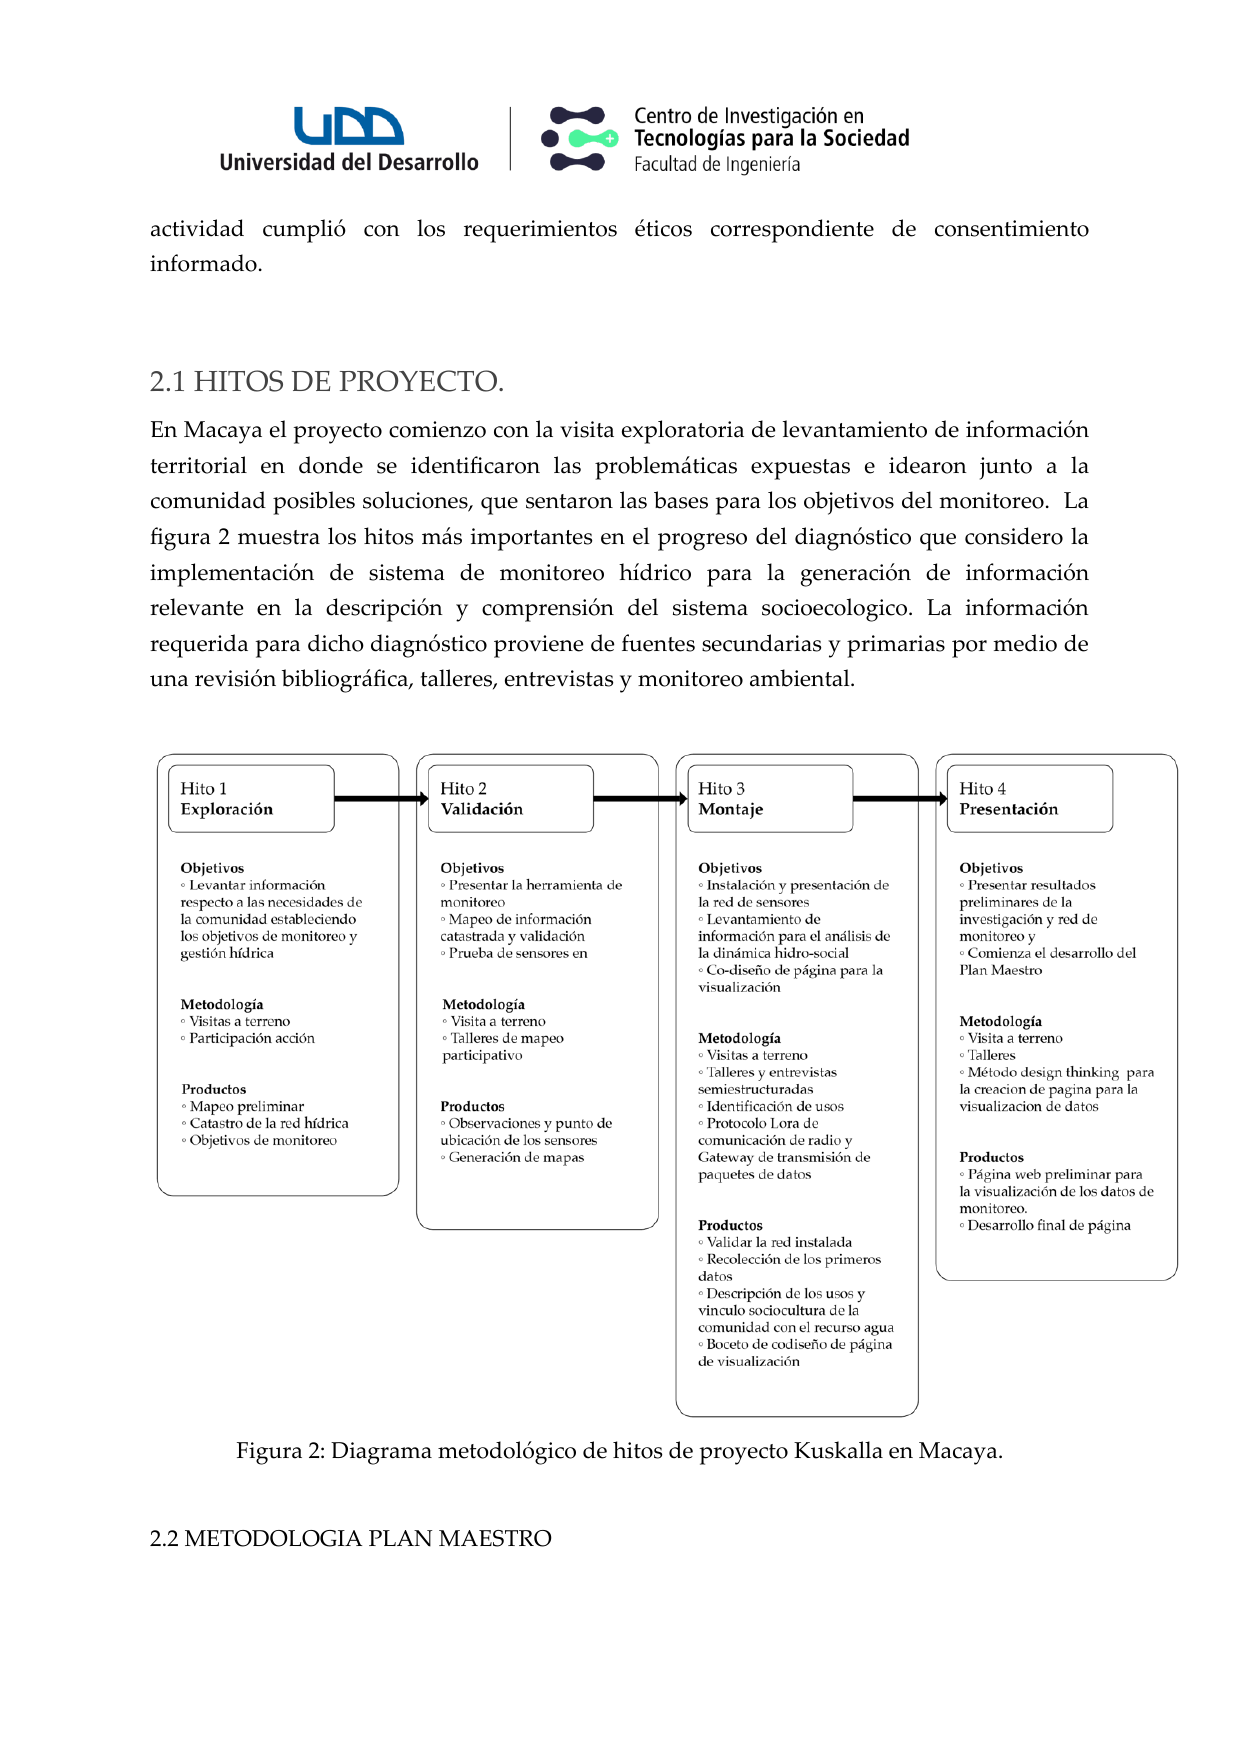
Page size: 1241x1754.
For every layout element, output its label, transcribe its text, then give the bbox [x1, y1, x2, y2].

subtitle 2.1 HITOS DE PROYECTO. [150, 360, 1090, 399]
text En Macaya el proyecto comienzo con la visita exploratoria de levantamiento de información territorial en donde se identificaron las problemáticas expuestas e idearon junto a la comunidad posibles soluciones, que sentaron las bases para los objetivos del monitoreo. La figura 2 muestra los hitos más importantes en el progreso del diagnóstico que considero la implementación de sistema de monitoreo hídrico para la generación de información relevante en la descripción y comprensión del sistema socioecologico. La información requerida para dicho diagnóstico proviene de fuentes secundarias y primarias por medio de una revisión bibliográfica, talleres, entrevistas y monitoreo ambiental. [150, 413, 1090, 693]
picture [150, 749, 1191, 1423]
text Figura 2: Diagrama metodológico de hitos de proyecto Kuskalla en Macaya. [150, 1434, 1090, 1465]
picture [150, 75, 959, 212]
text 2.2 METODOLOGIA PLAN MAESTRO [150, 1522, 1090, 1553]
